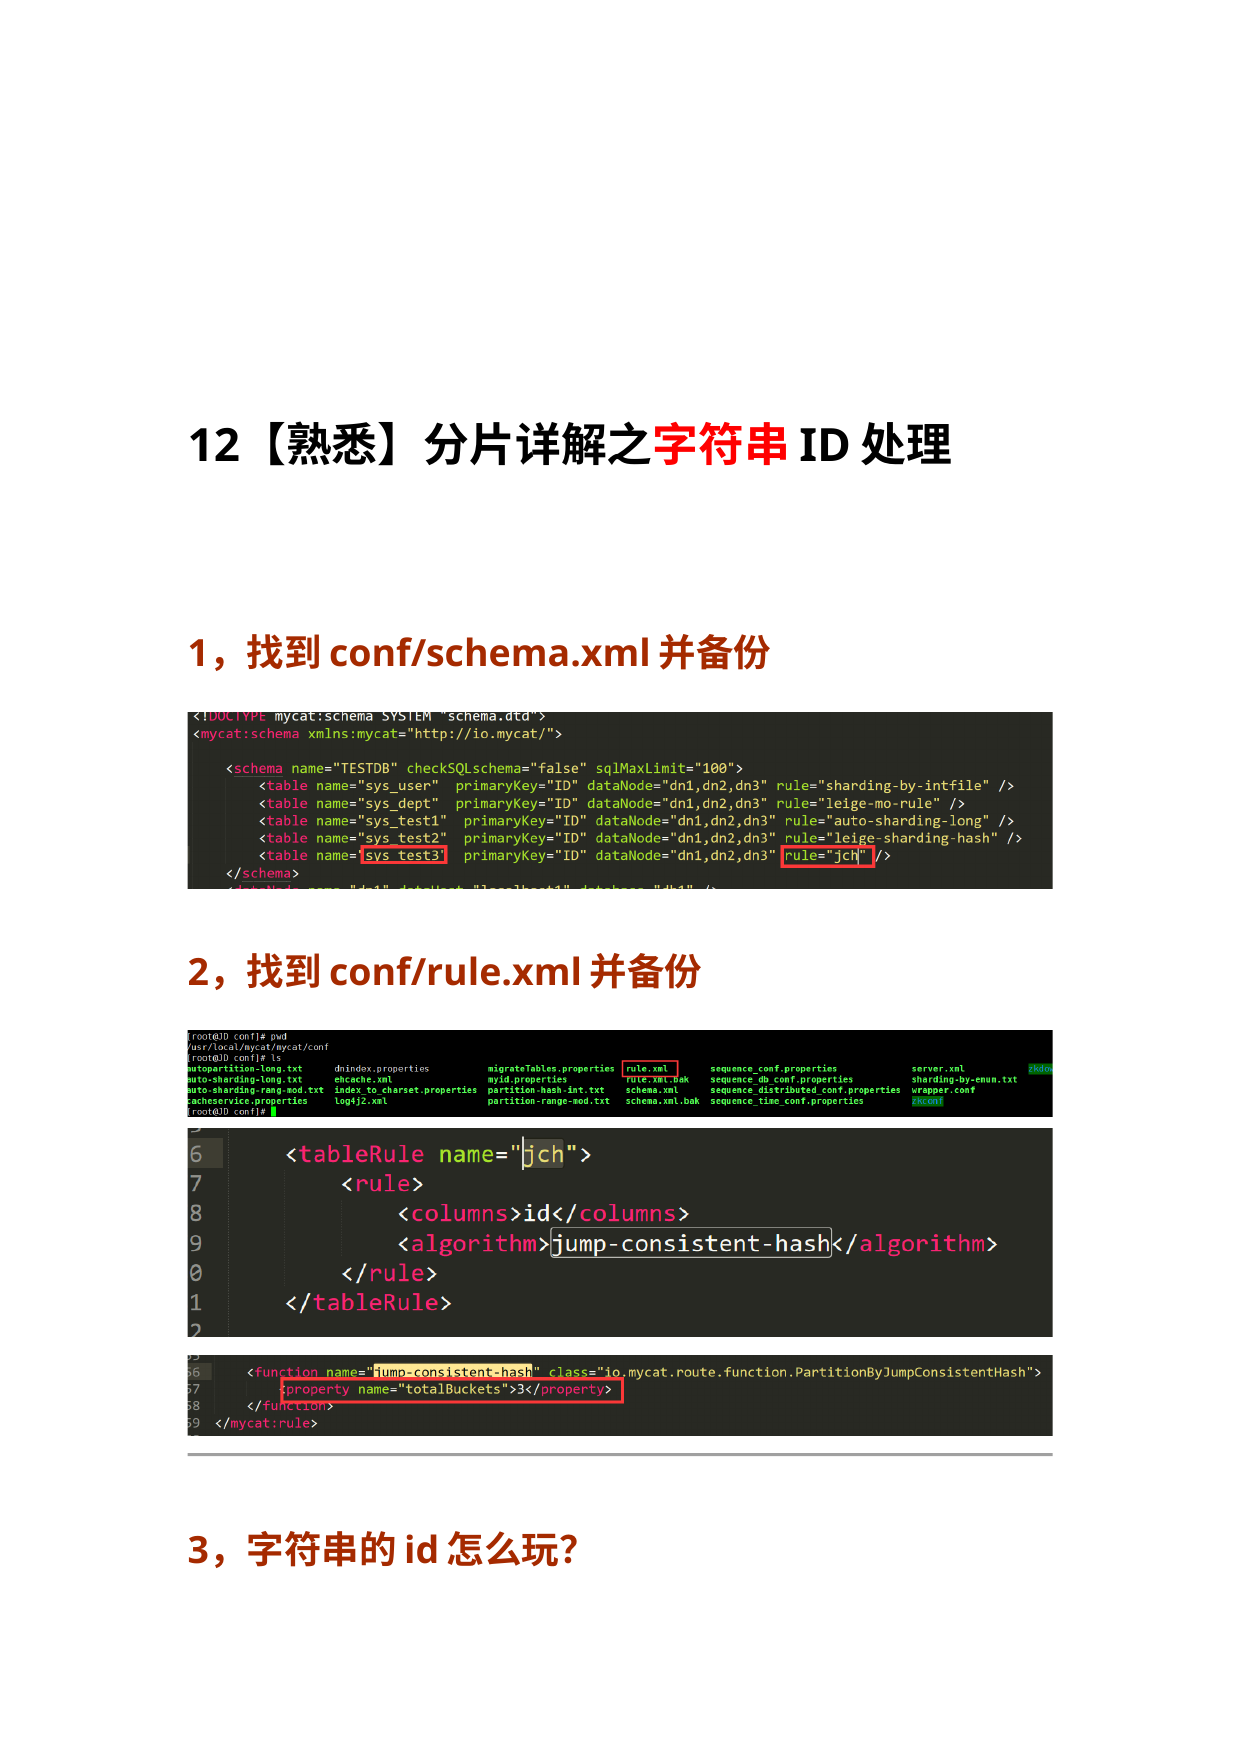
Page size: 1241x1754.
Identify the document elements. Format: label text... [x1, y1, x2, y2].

picture [187, 1128, 1053, 1337]
subtitle 3，字符串的id怎么玩？ [187, 1515, 1053, 1580]
picture [187, 1355, 1053, 1436]
subtitle 12【熟悉】分片详解之字符串ID处理 [187, 392, 1053, 490]
picture [187, 1030, 1053, 1117]
subtitle 2，找到conf/rule.xml并备份 [187, 936, 1053, 1001]
subtitle 1，找到conf/schema.xml并备份 [187, 618, 1053, 683]
picture [187, 712, 1053, 889]
